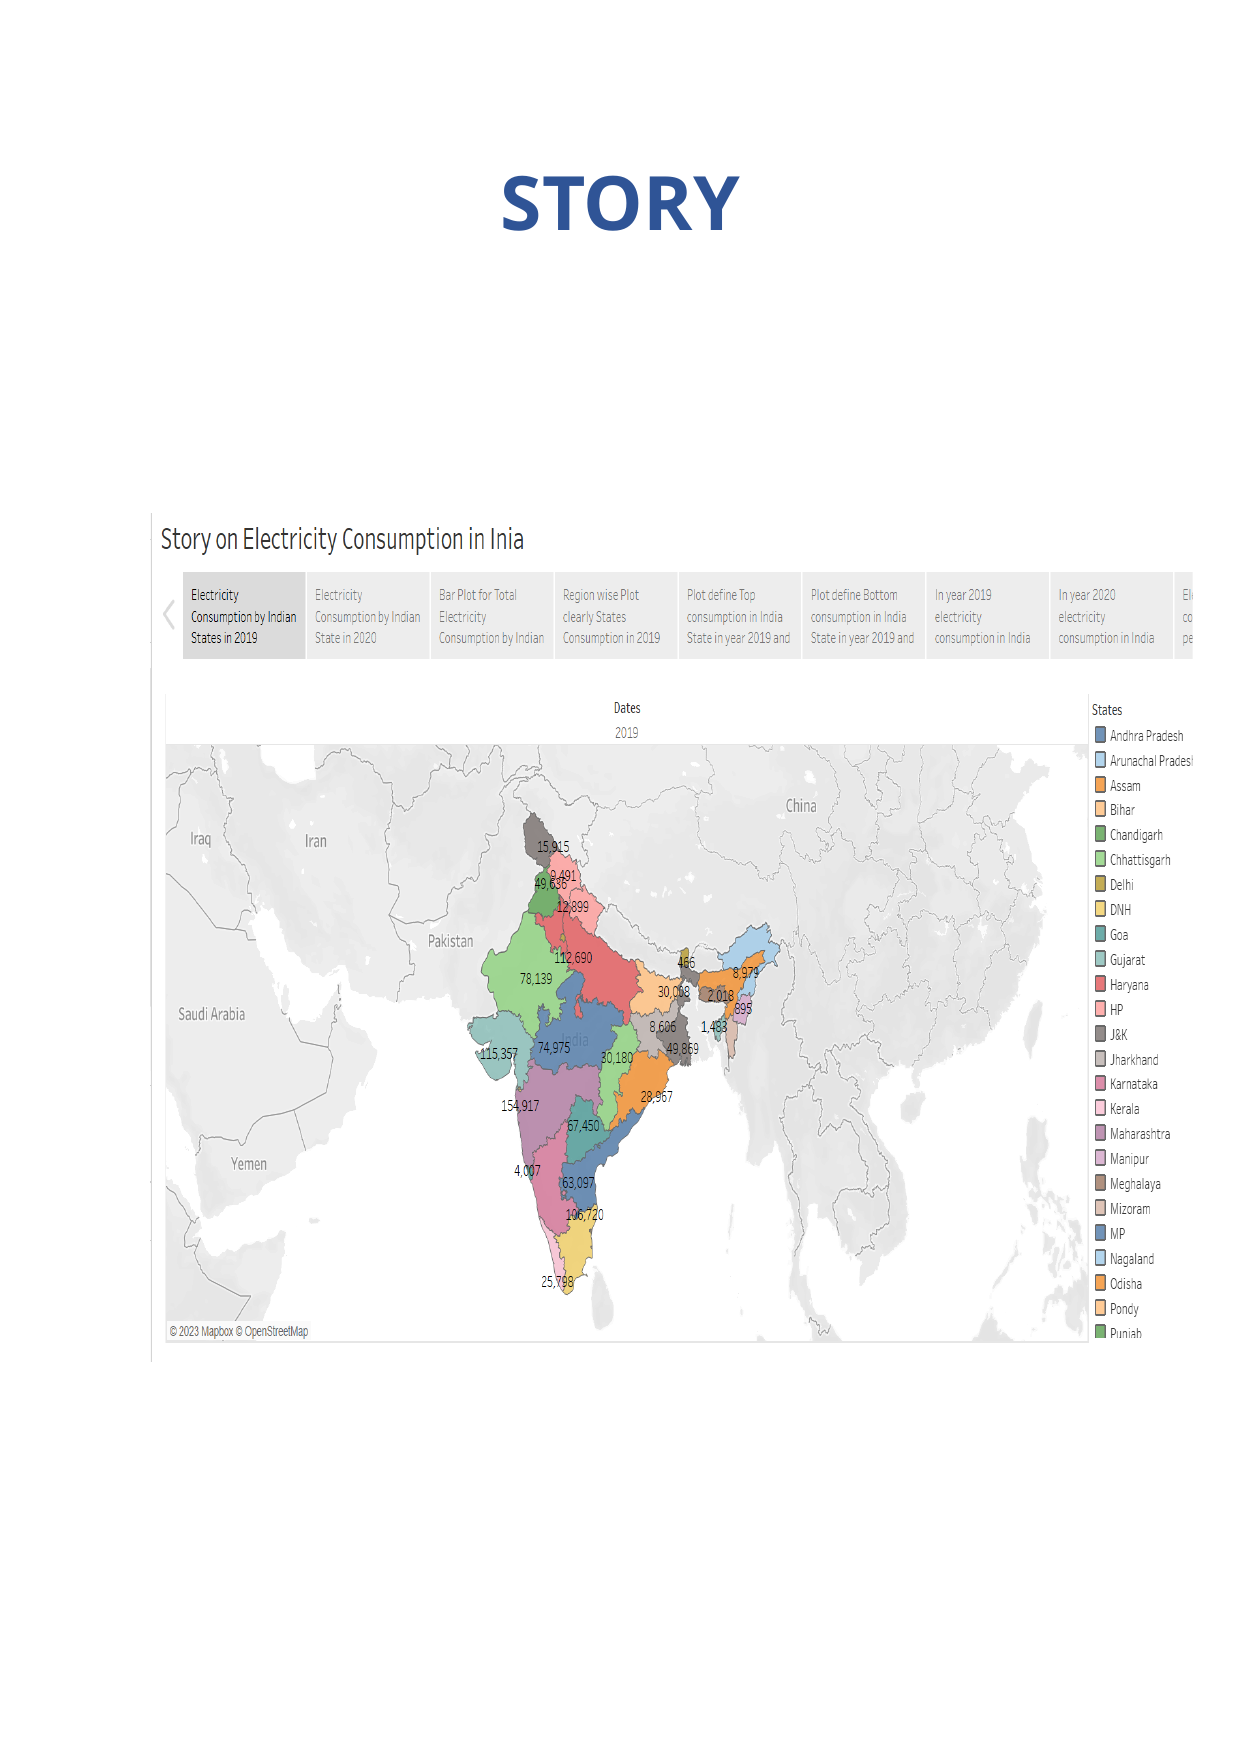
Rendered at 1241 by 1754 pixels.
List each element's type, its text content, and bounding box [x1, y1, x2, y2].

picture [150, 513, 1193, 1362]
text STORY [150, 150, 1090, 252]
